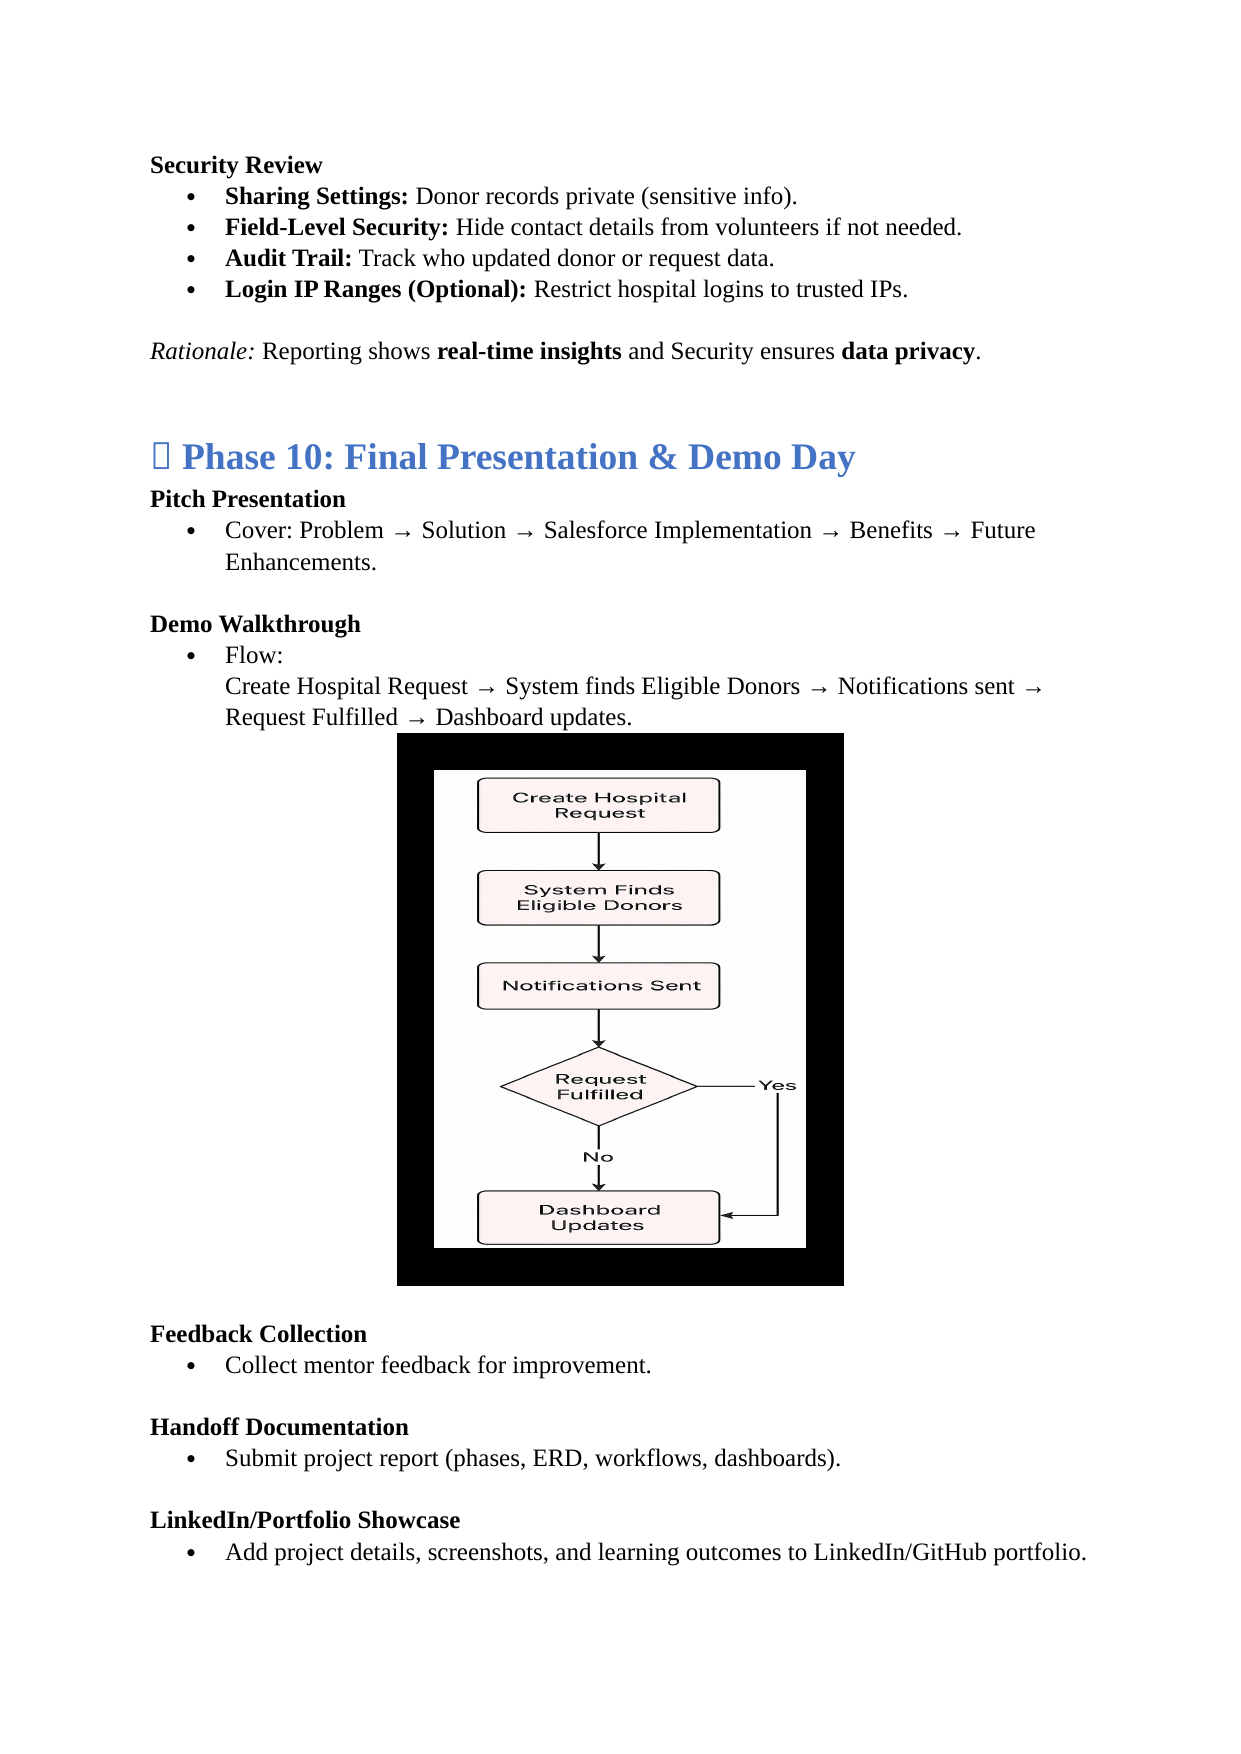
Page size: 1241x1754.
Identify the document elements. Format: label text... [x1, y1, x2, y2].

text 🔹 Phase 10: Final Presentation & Demo Day [150, 429, 1090, 480]
list Flow: [187, 640, 1090, 668]
picture [434, 770, 806, 1248]
list Login IP Ranges (Optional): Restrict hospital logins to trusted IPs. [187, 274, 1090, 303]
list Cover: Problem → Solution → Salesforce Implementation → Benefits → Future Enhancements. [187, 516, 1090, 575]
list Collect mentor feedback for improvement. [187, 1350, 1090, 1379]
text Rationale: Reporting shows real-time insights and Security ensures data privacy. [150, 336, 1090, 365]
list Add project details, screenshots, and learning outcomes to LinkedIn/GitHub portfolio. [187, 1537, 1090, 1565]
text Pitch Presentation [150, 484, 1090, 513]
list Audit Trail: Track who updated donor or request data. [187, 243, 1090, 272]
list Field-Level Security: Hide contact details from volunteers if not needed. [187, 212, 1090, 241]
text LinkedIn/Portfolio Showcase [150, 1506, 1090, 1534]
text Demo Walkthrough [150, 609, 1090, 637]
text Handoff Documentation [150, 1412, 1090, 1441]
text Feedback Collection [150, 1319, 1090, 1348]
list Submit project report (phases, ERD, workflows, dashboards). [187, 1443, 1090, 1472]
text Create Hospital Request → System finds Eligible Donors → Notifications sent → Request Fulfilled → Dashboard updates. [225, 671, 1090, 731]
list Sharing Settings: Donor records private (sensitive info). [187, 181, 1090, 210]
text Security Review [150, 150, 1090, 179]
